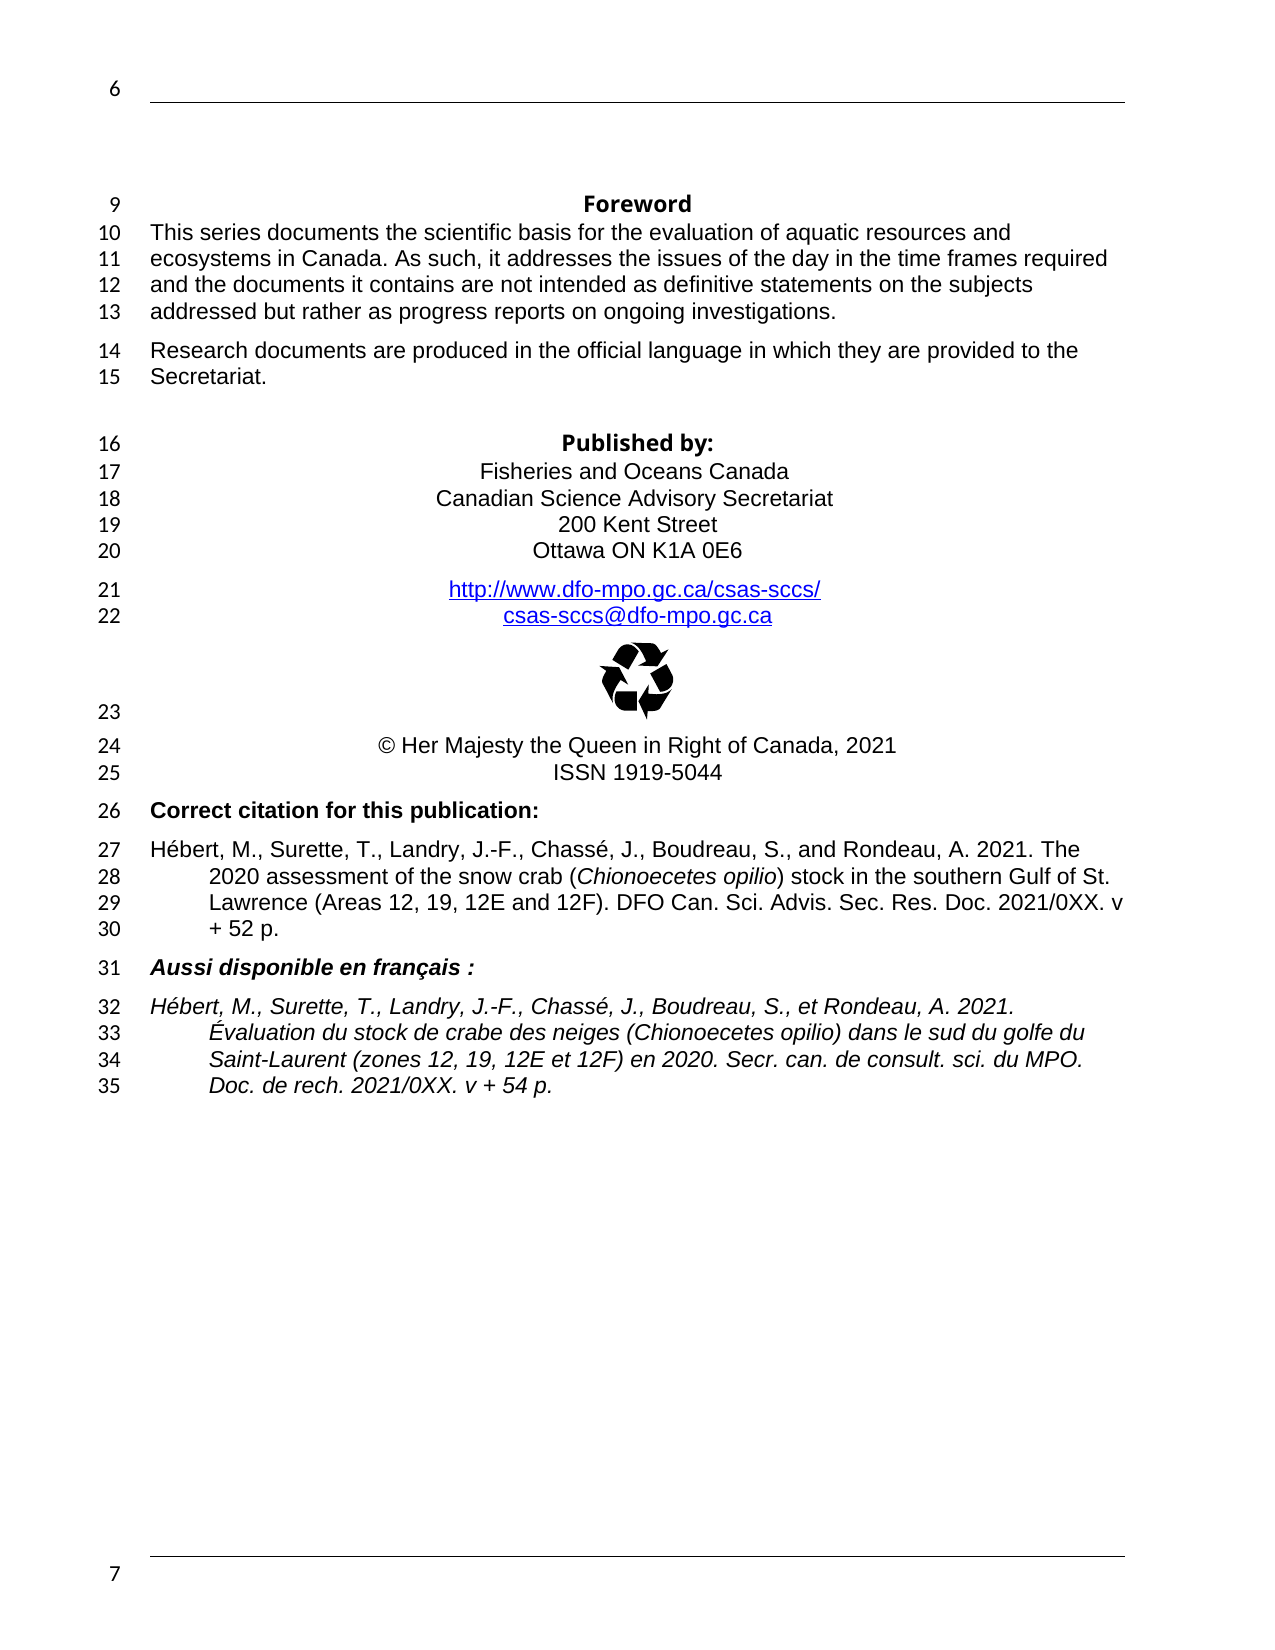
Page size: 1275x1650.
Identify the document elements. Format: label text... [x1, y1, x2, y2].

title Published by: [150, 427, 1125, 458]
text Research documents are produced in the official language in which they are provided to the Secretariat. [150, 337, 1125, 389]
text Aussi disponible en français : [150, 954, 1125, 981]
text Hébert, M., Surette, T., Landry, J.-F., Chassé, J., Boudreau, S., et Rondeau, A. 2021. Évaluation du stock de crabe des neiges (Chionoecetes opilio) dans le sud du golfe du Saint-Laurent (zones 12, 19, 12E et 12F) en 2020. Secr. can. de consult. sci. du MPO. Doc. de rech. 2021/0XX. v + 54 p. [150, 993, 1125, 1098]
text Hébert, M., Surette, T., Landry, J.-F., Chassé, J., Boudreau, S., and Rondeau, A. 2021. The 2020 assessment of the snow crab (Chionoecetes opilio) stock in the southern Gulf of St. Lawrence (Areas 12, 19, 12E and 12F). DFO Can. Sci. Advis. Sec. Res. Doc. 2021/0XX. v + 52 p. [150, 836, 1125, 942]
text © Her Majesty the Queen in Right of Canada, 2021 ISSN 1919-5044 [150, 732, 1125, 785]
text http://www.dfo-mpo.gc.ca/csas-sccs/ csas-sccs@dfo-mpo.gc.ca [150, 576, 1125, 629]
title Foreword [150, 187, 1125, 219]
text Correct citation for this publication: [150, 797, 1125, 824]
text This series documents the scientific basis for the evaluation of aquatic resources and ecosystems in Canada. As such, it addresses the issues of the day in the time frames required and the documents it contains are not intended as definitive statements on the subjects addressed but rather as progress reports on ongoing investigations. [150, 219, 1125, 324]
text Fisheries and Oceans Canada Canadian Science Advisory Secretariat 200 Kent Street Ottawa ON K1A 0E6 [150, 458, 1125, 563]
